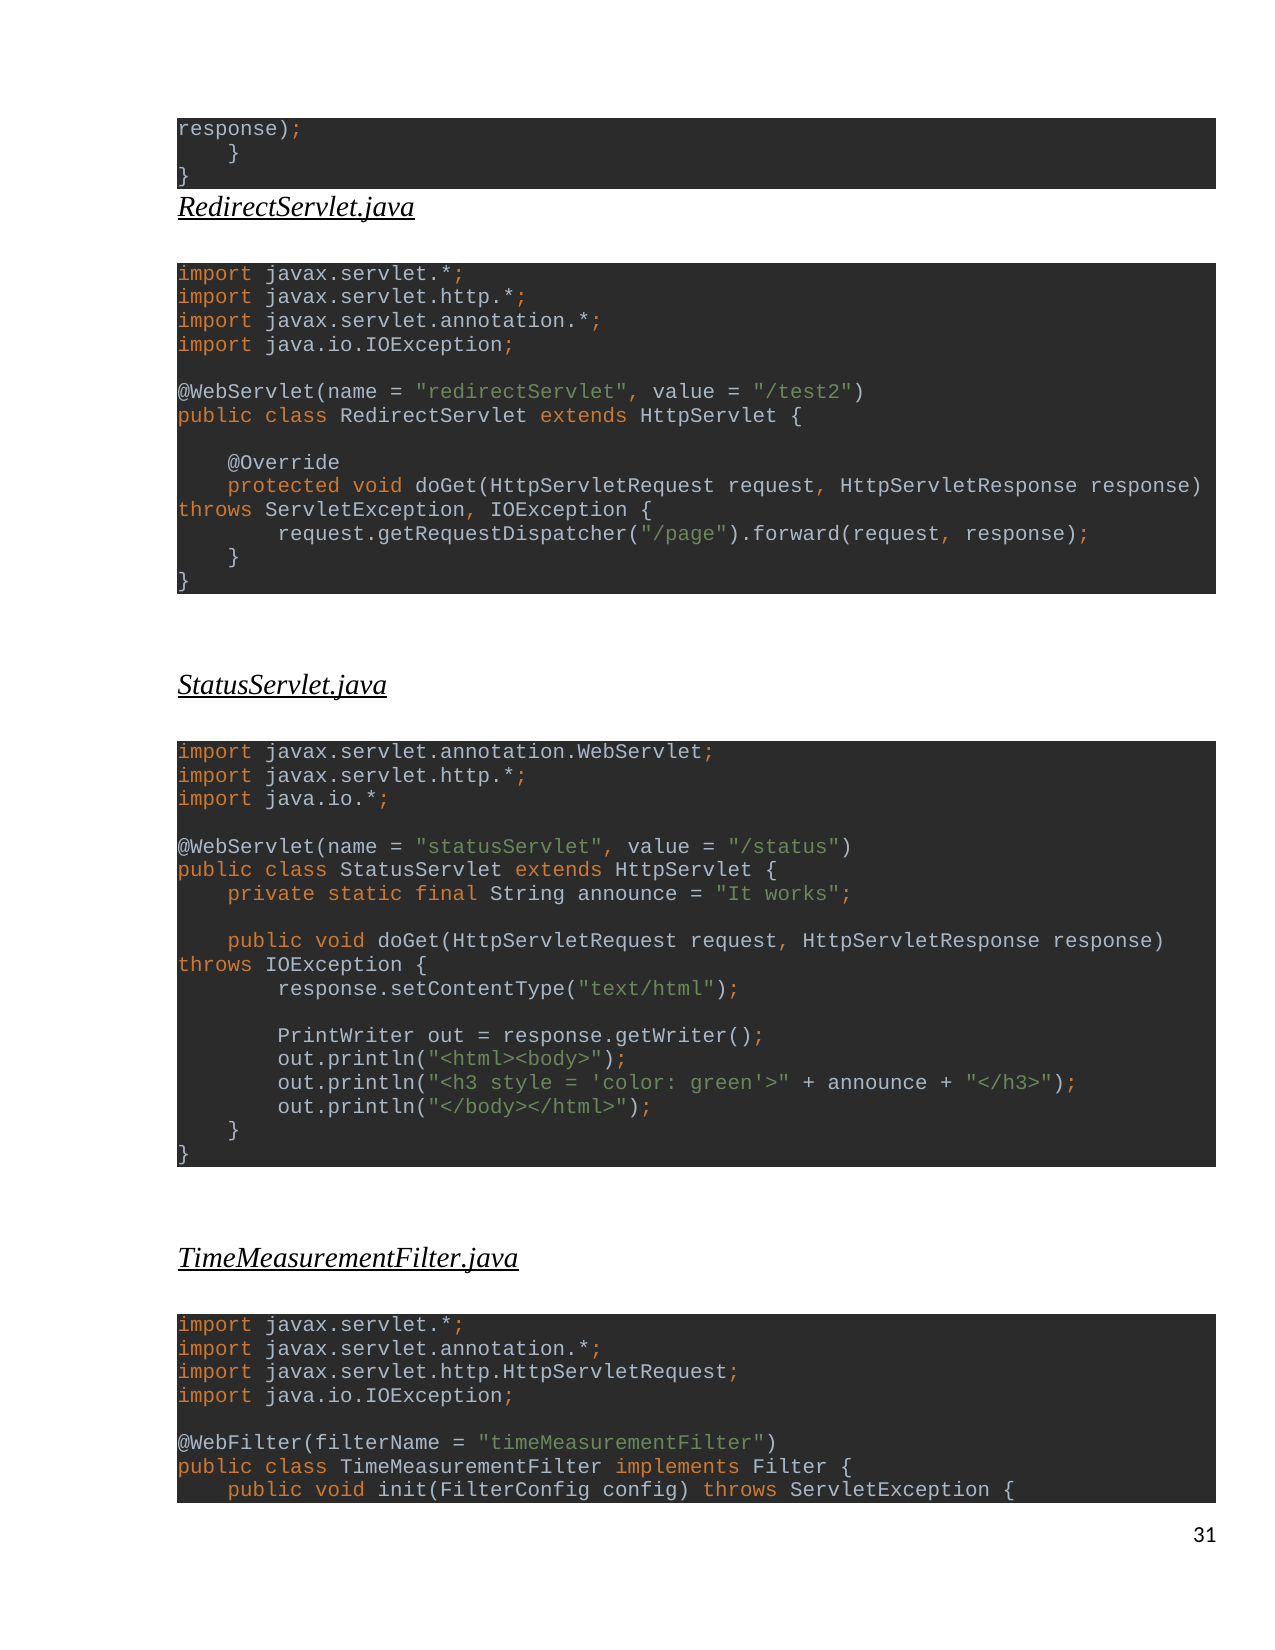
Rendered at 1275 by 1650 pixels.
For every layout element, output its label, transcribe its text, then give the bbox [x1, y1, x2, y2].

text import javax.servlet.*; import javax.servlet.http.*; import javax.servlet.annotation.*; import java.io.IOException; @WebServlet(name = "redirectServlet", value = "/test2") public class RedirectServlet extends HttpServlet { @Override protected void doGet(HttpServletRequest request, HttpServletResponse response) throws ServletException, IOException { request.getRequestDispatcher("/page").forward(request, response); } } [177, 263, 1216, 594]
text RedirectServlet.java [177, 189, 1216, 223]
text import javax.servlet.annotation.WebServlet; import javax.servlet.http.*; import java.io.*; @WebServlet(name = "statusServlet", value = "/status") public class StatusServlet extends HttpServlet { private static final String announce = "It works"; public void doGet(HttpServletRequest request, HttpServletResponse response) throws IOException { response.setContentType("text/html"); PrintWriter out = response.getWriter(); out.println("<html><body>"); out.println("<h3 style = 'color: green'>" + announce + "</h3>"); out.println("</body></html>"); } } [177, 741, 1216, 1167]
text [177, 1314, 1216, 1503]
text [177, 118, 1216, 189]
text StatusServlet.java [177, 667, 1216, 701]
text TimeMeasurementFilter.java [177, 1240, 1216, 1274]
